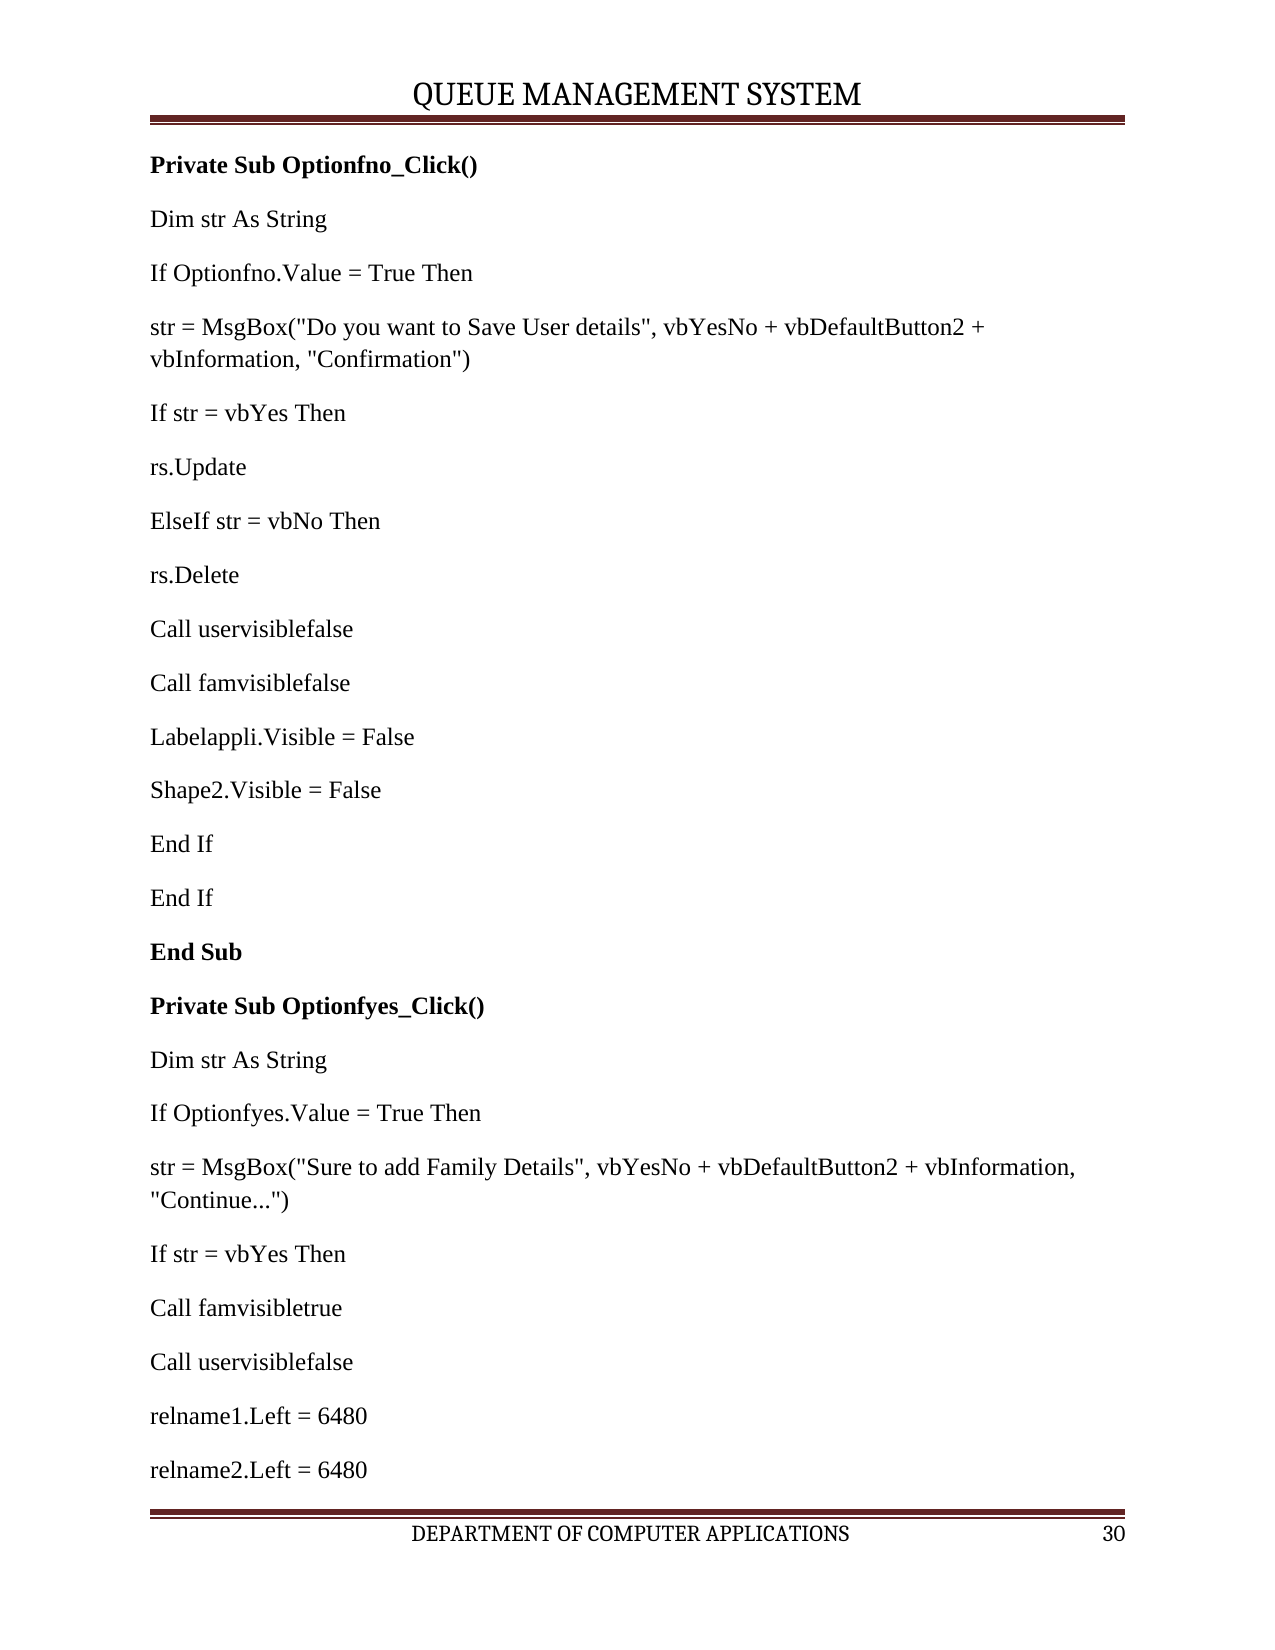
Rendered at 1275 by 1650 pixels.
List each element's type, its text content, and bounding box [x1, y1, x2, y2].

text Shape2.Visible = False [150, 775, 1125, 804]
text Private Sub Optionfno_Click() [150, 150, 1125, 179]
text str = MsgBox("Sure to add Family Details", vbYesNo + vbDefaultButton2 + vbInformation, "Continue...") [150, 1152, 1125, 1214]
text rs.Delete [150, 560, 1125, 589]
text Dim str As String [150, 204, 1125, 233]
text str = MsgBox("Do you want to Save User details", vbYesNo + vbDefaultButton2 + vbInformation, "Confirmation") [150, 312, 1125, 373]
text Call famvisibletrue [150, 1293, 1125, 1322]
text Call uservisiblefalse [150, 614, 1125, 643]
text relname1.Left = 6480 [150, 1401, 1125, 1429]
text If str = vbYes Then [150, 1239, 1125, 1268]
text End If [150, 883, 1125, 912]
text If Optionfno.Value = True Then [150, 258, 1125, 286]
text If Optionfyes.Value = True Then [150, 1098, 1125, 1127]
text relname2.Left = 6480 [150, 1455, 1125, 1483]
text Dim str As String [150, 1045, 1125, 1073]
text Call uservisiblefalse [150, 1347, 1125, 1376]
text Call famvisiblefalse [150, 668, 1125, 696]
text Private Sub Optionfyes_Click() [150, 991, 1125, 1019]
text Labelappli.Visible = False [150, 722, 1125, 750]
text End Sub [150, 937, 1125, 966]
text ElseIf str = vbNo Then [150, 506, 1125, 535]
text If str = vbYes Then [150, 398, 1125, 427]
text End If [150, 829, 1125, 858]
text rs.Update [150, 452, 1125, 481]
